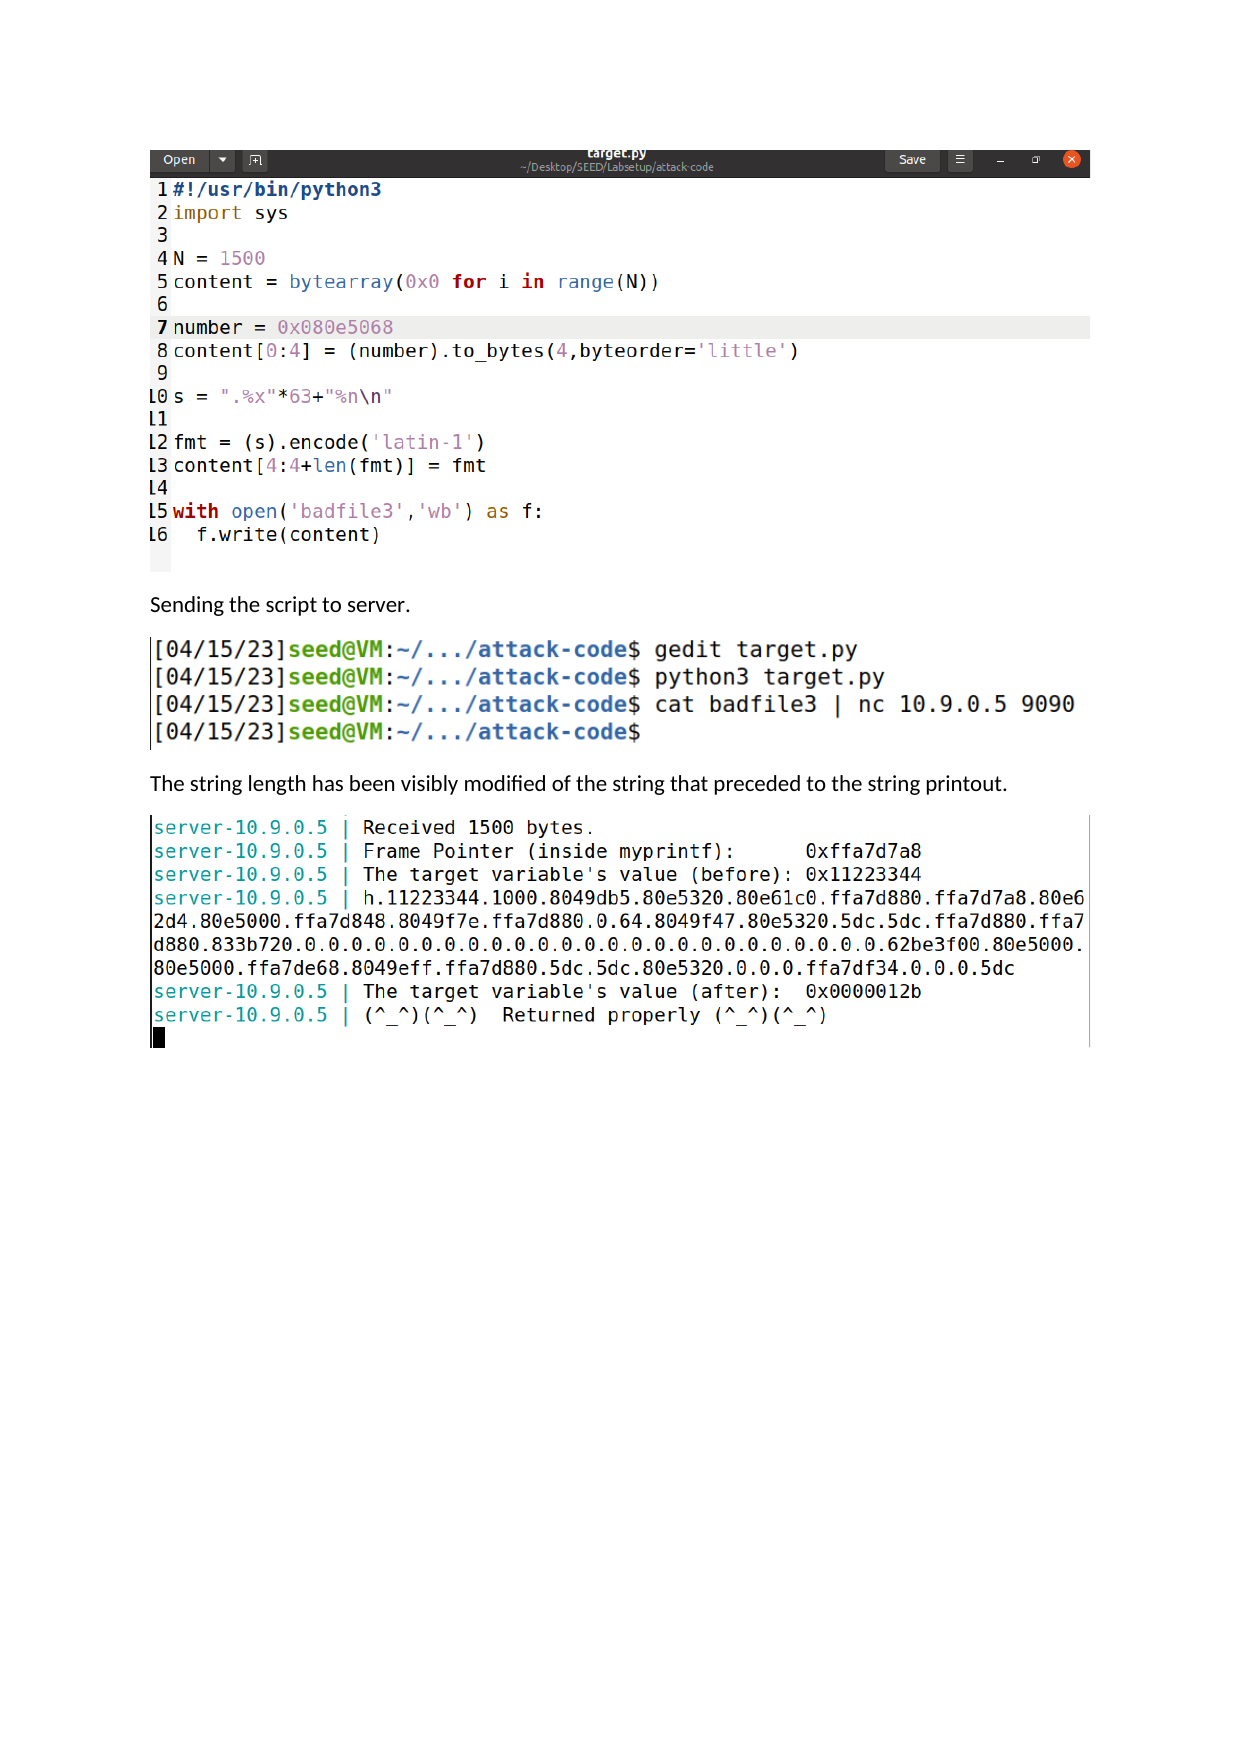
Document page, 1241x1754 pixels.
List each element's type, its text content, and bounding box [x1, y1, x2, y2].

picture [150, 815, 1091, 1048]
picture [150, 637, 1091, 750]
text Sending the script to server. [150, 590, 1090, 618]
text The string length has been visibly modified of the string that preceded to the string printout. [150, 769, 1090, 797]
picture [150, 150, 1091, 572]
